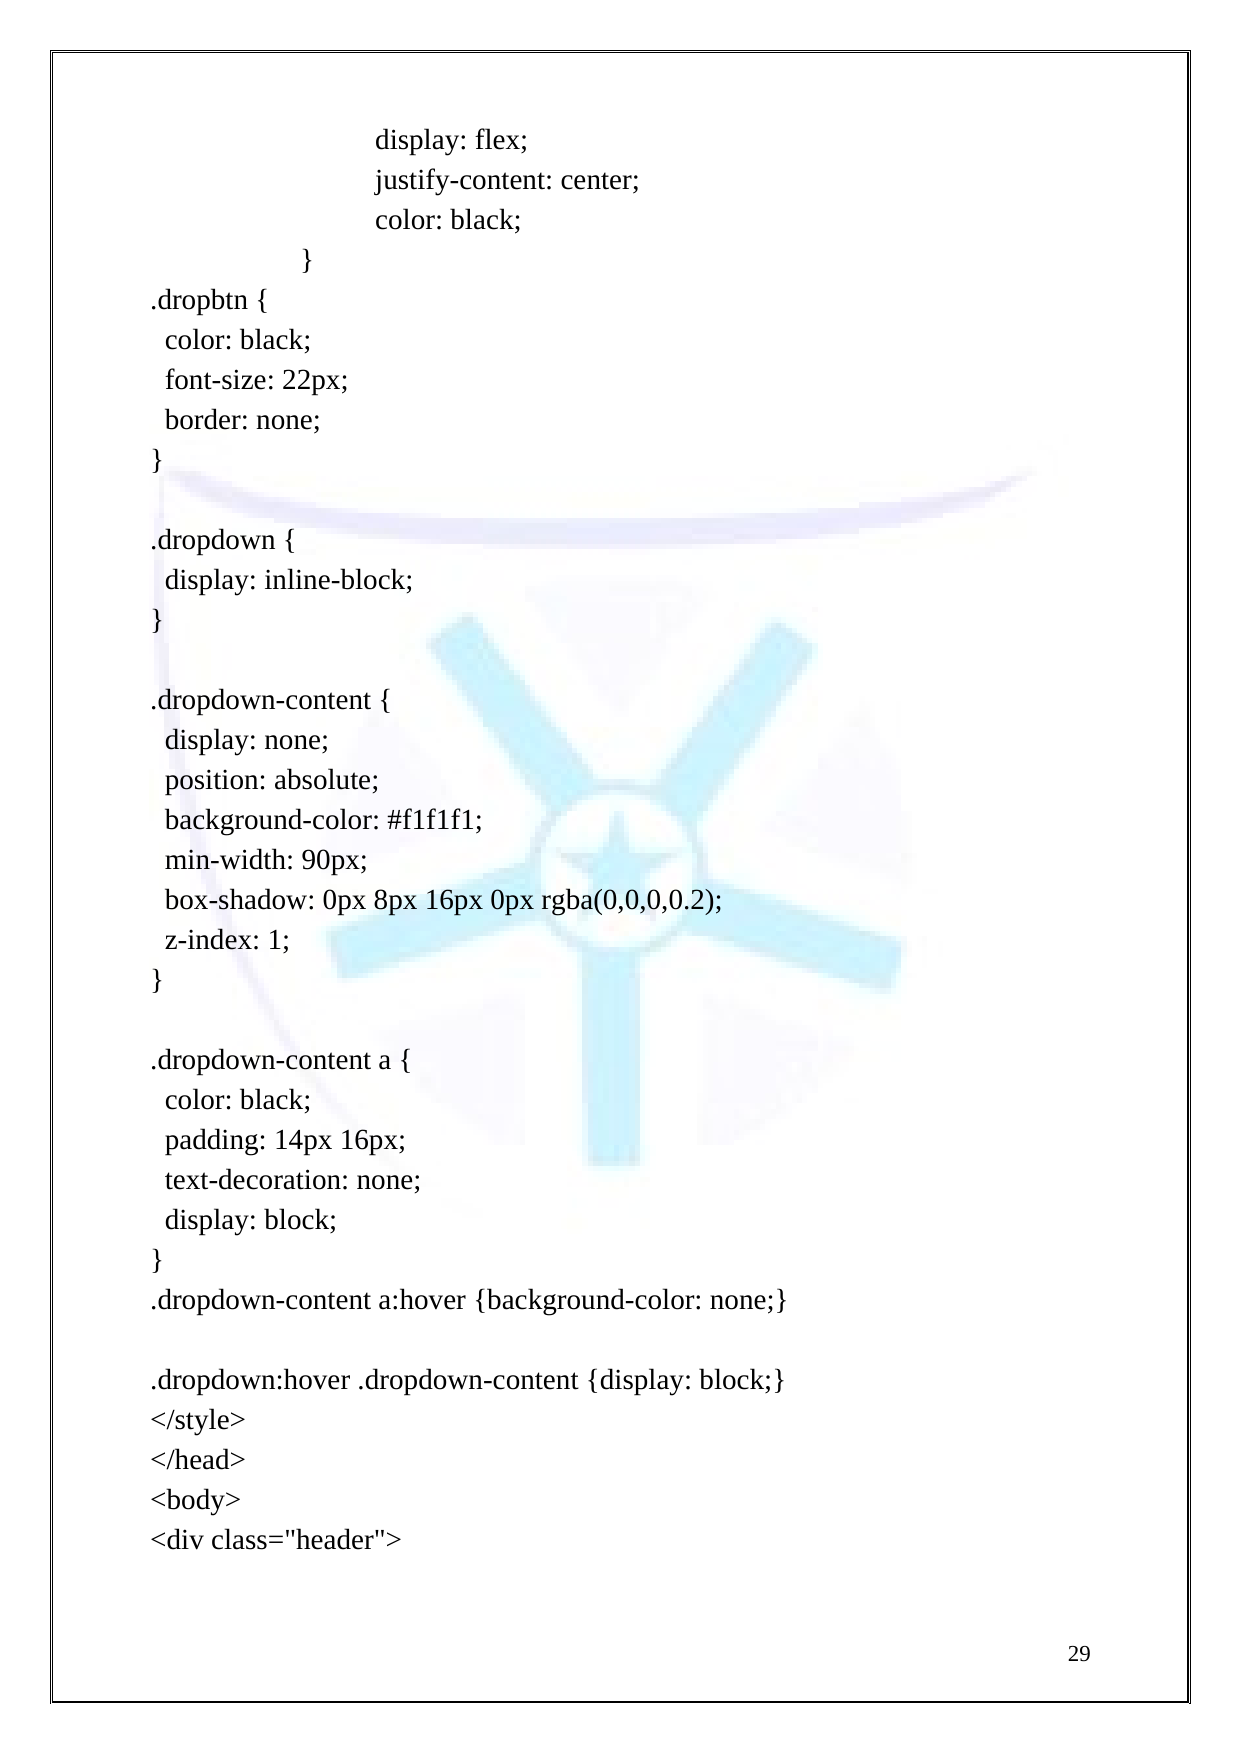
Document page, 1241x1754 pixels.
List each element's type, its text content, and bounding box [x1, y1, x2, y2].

text </head> [150, 1442, 1099, 1476]
text display: inline-block; [150, 562, 1099, 596]
text color: black; [150, 322, 1099, 356]
text justify-content: center; [150, 162, 1099, 196]
text min-width: 90px; [150, 842, 1099, 876]
text .dropdown-content a { [150, 1042, 1099, 1076]
text } [150, 242, 1099, 276]
text display: none; [150, 722, 1099, 756]
text position: absolute; [150, 762, 1099, 796]
text font-size: 22px; [150, 362, 1099, 396]
text </style> [150, 1402, 1099, 1436]
text border: none; [150, 402, 1099, 436]
text <body> [150, 1482, 1099, 1516]
text <div class="header"> [150, 1522, 1099, 1556]
text display: flex; [150, 122, 1099, 156]
text z-index: 1; [150, 922, 1099, 956]
text } [150, 602, 1099, 636]
picture [149, 393, 1090, 1334]
text .dropbtn { [150, 282, 1099, 316]
text background-color: #f1f1f1; [150, 802, 1099, 836]
text color: black; [150, 202, 1099, 236]
text color: black; [150, 1082, 1099, 1116]
text } [150, 962, 1099, 996]
text .dropdown-content { [150, 682, 1099, 716]
text } [150, 1242, 1099, 1276]
text padding: 14px 16px; [150, 1122, 1099, 1156]
text box-shadow: 0px 8px 16px 0px rgba(0,0,0,0.2); [150, 882, 1099, 916]
text display: block; [150, 1202, 1099, 1236]
text text-decoration: none; [150, 1162, 1099, 1196]
text } [150, 442, 1099, 476]
text .dropdown-content a:hover {background-color: none;} [150, 1282, 1099, 1316]
text .dropdown:hover .dropdown-content {display: block;} [150, 1362, 1099, 1396]
text .dropdown { [150, 522, 1099, 556]
